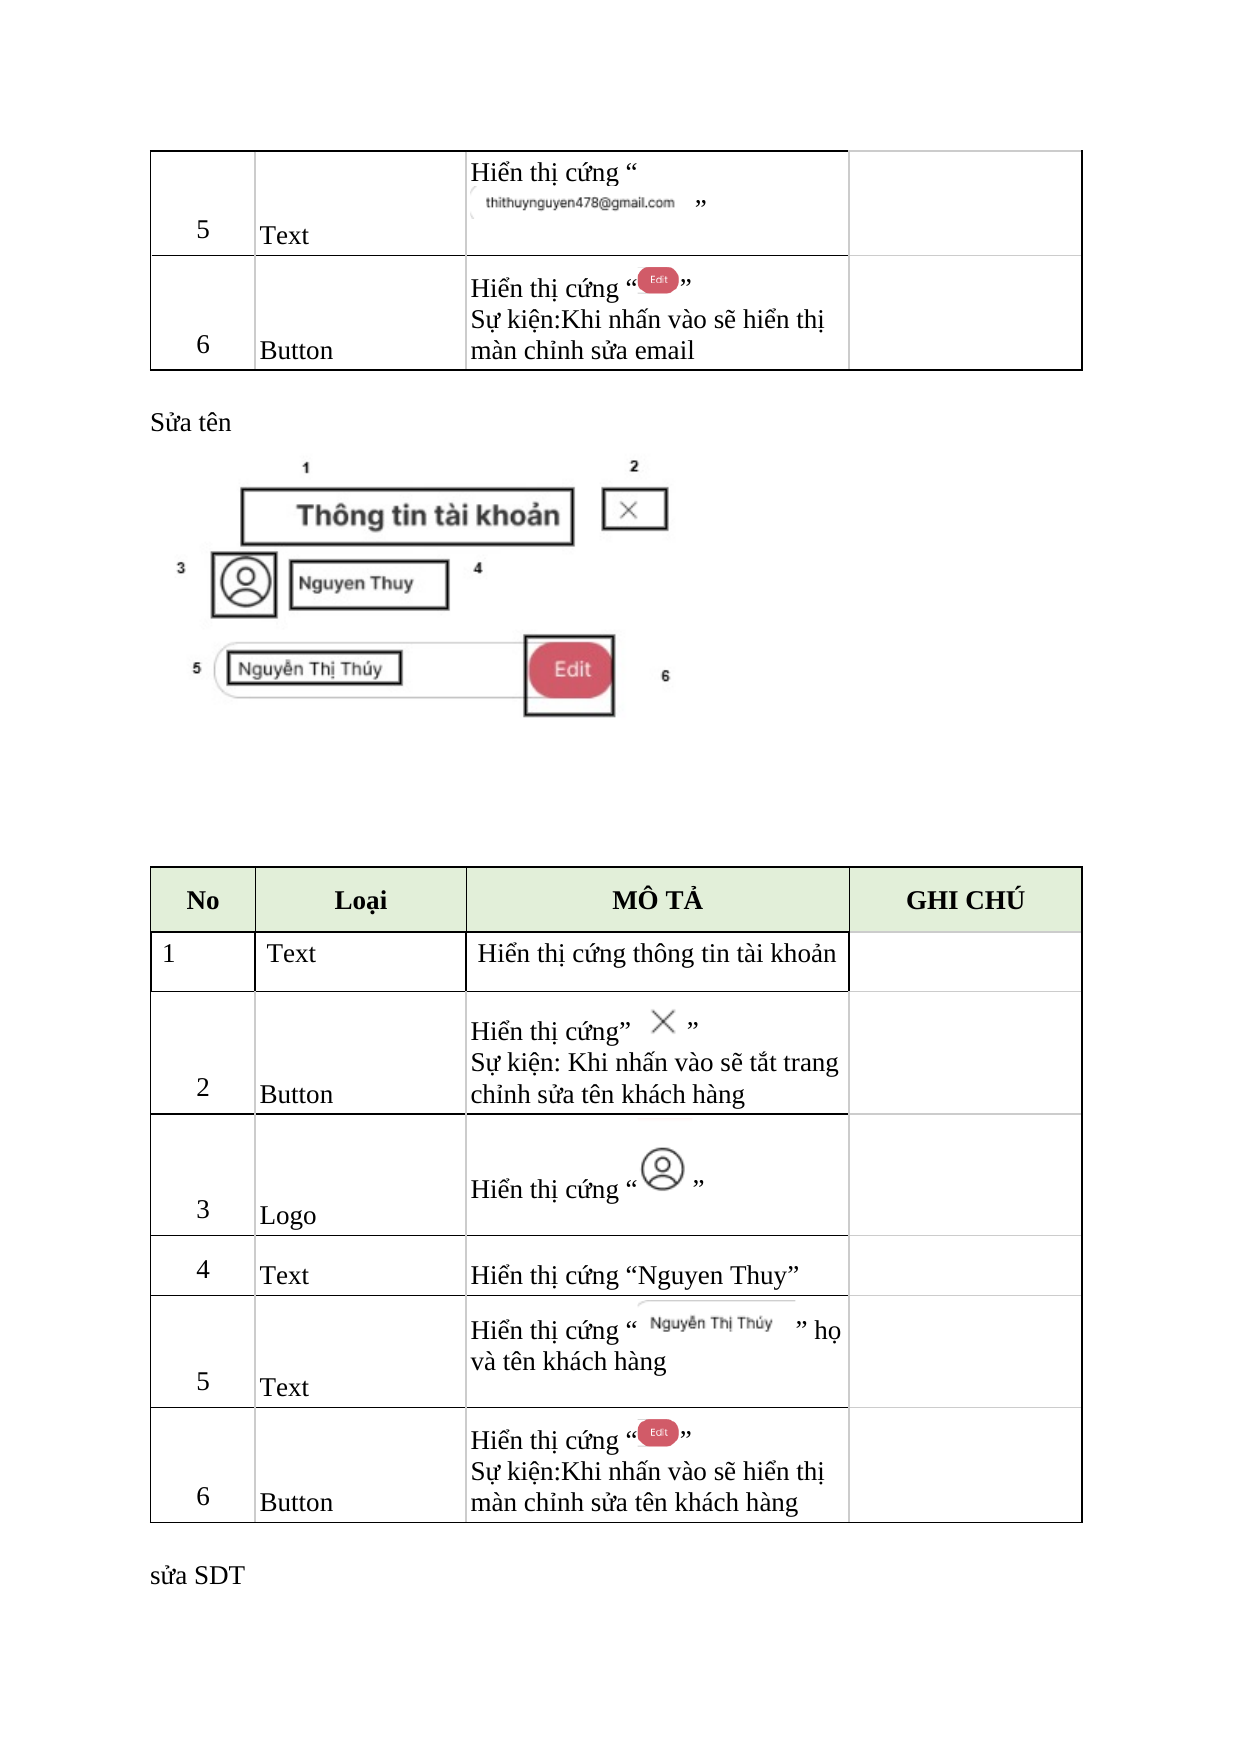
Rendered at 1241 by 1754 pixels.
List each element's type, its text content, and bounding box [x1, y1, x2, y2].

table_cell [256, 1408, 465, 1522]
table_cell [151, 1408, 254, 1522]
picture [637, 1118, 693, 1199]
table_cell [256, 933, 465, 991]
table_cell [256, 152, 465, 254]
picture [630, 996, 687, 1041]
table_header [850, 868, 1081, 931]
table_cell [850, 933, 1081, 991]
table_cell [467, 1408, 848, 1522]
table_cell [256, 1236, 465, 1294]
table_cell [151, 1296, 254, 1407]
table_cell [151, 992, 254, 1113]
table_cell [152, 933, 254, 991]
text sửa SDT [150, 1559, 1090, 1590]
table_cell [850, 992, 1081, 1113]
picture [637, 1300, 796, 1340]
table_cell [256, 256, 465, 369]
picture [637, 260, 680, 297]
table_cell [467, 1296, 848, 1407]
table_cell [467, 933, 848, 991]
text Sửa tên [150, 407, 1090, 438]
picture [150, 442, 697, 827]
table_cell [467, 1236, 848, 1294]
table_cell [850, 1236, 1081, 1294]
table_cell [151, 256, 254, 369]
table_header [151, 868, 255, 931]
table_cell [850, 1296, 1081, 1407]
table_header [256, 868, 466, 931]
picture [637, 1412, 680, 1450]
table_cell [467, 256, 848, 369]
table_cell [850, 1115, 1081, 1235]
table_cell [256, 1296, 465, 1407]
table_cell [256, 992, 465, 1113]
picture [470, 186, 695, 219]
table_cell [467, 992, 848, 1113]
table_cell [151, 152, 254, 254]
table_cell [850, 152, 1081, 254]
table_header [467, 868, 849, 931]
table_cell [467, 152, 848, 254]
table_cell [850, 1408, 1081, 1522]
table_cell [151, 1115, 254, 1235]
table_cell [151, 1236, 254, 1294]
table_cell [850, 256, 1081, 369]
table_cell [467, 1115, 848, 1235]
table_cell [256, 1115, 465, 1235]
